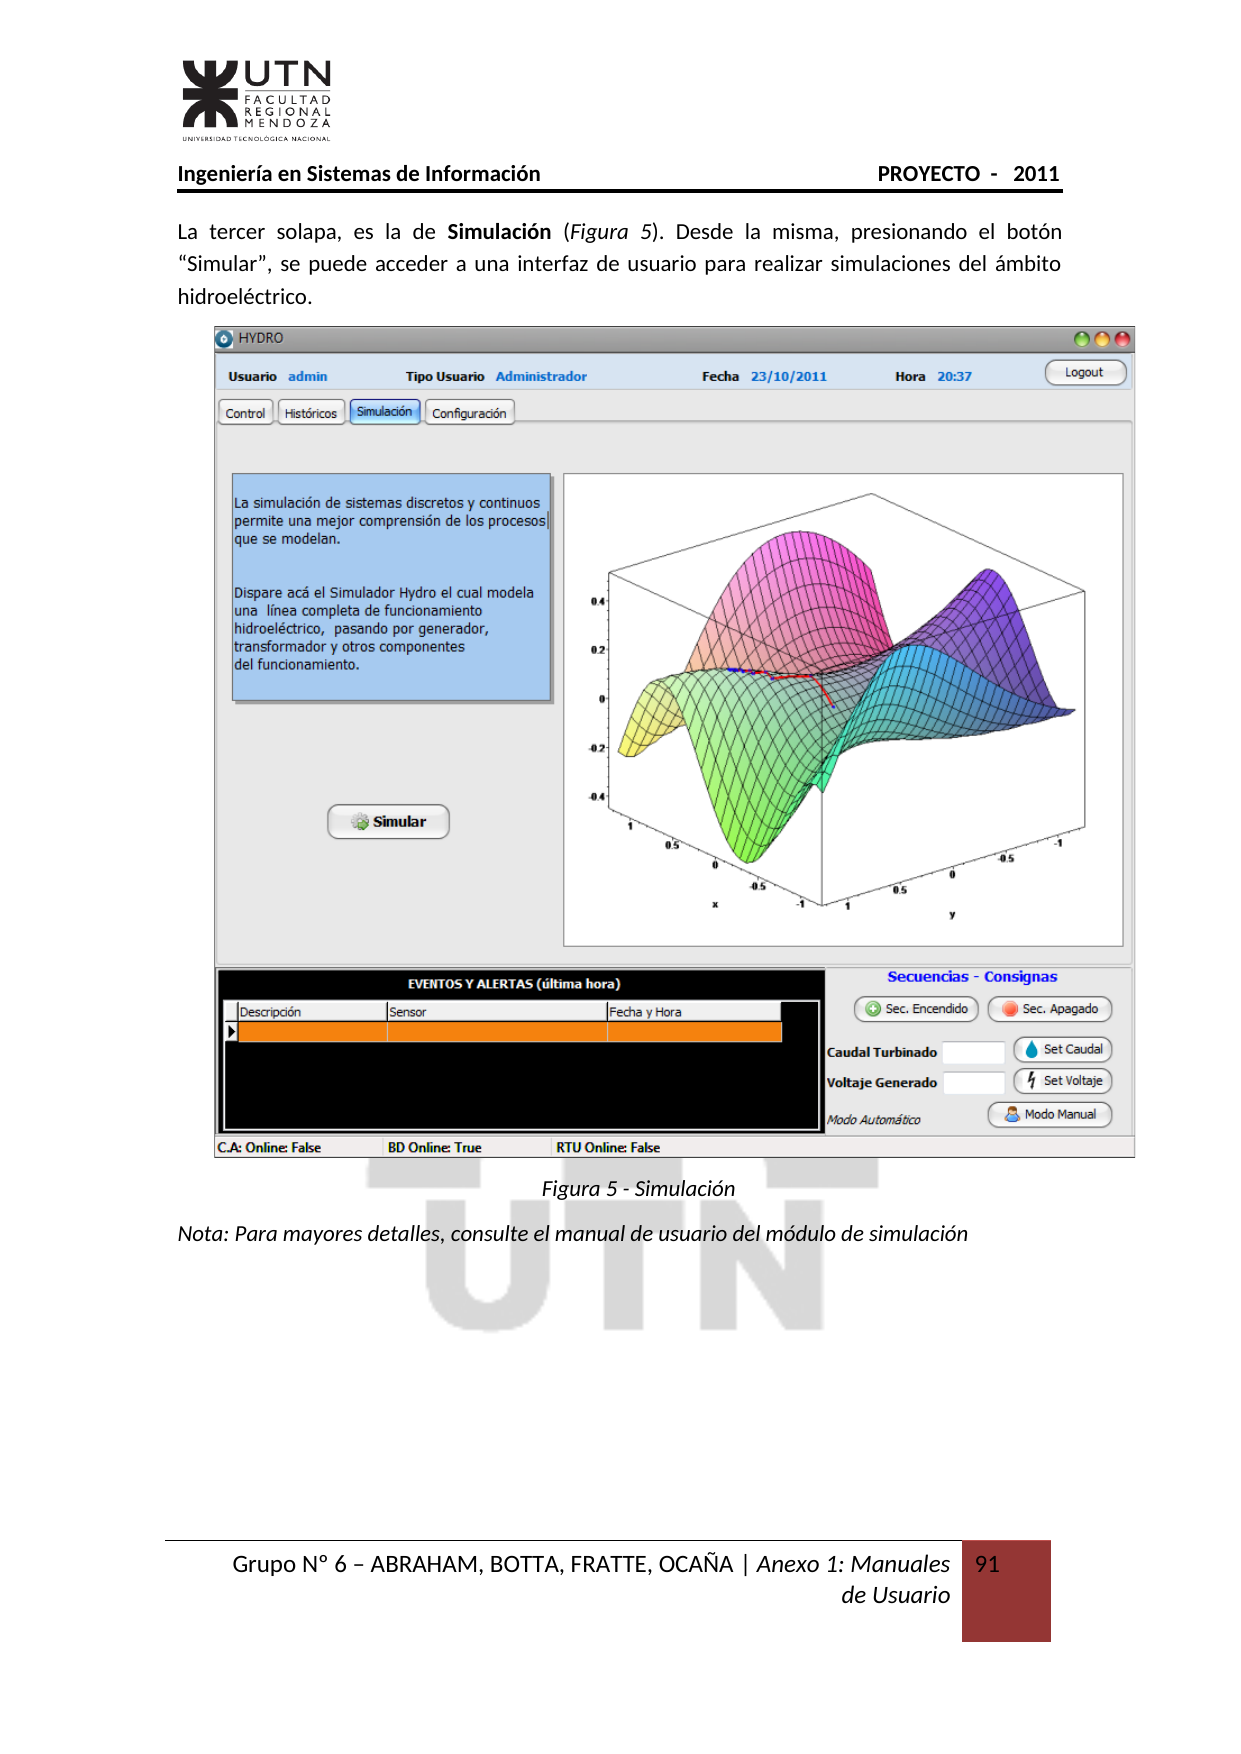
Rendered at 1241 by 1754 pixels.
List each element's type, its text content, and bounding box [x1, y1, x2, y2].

text Nota: Para mayores detalles, consulte el manual de usuario del módulo de simulación [177, 1219, 1063, 1247]
list Figura 5 - Simulación [177, 1174, 1063, 1202]
picture [177, 59, 334, 147]
text La tercer solapa, es la de Simulación (Figura 5). Desde la misma, presionando el botón “Simular”, se puede acceder a una interfaz de usuario para realizar simulaciones del ámbito hidroeléctrico. [177, 217, 1063, 310]
picture [214, 326, 1135, 1158]
